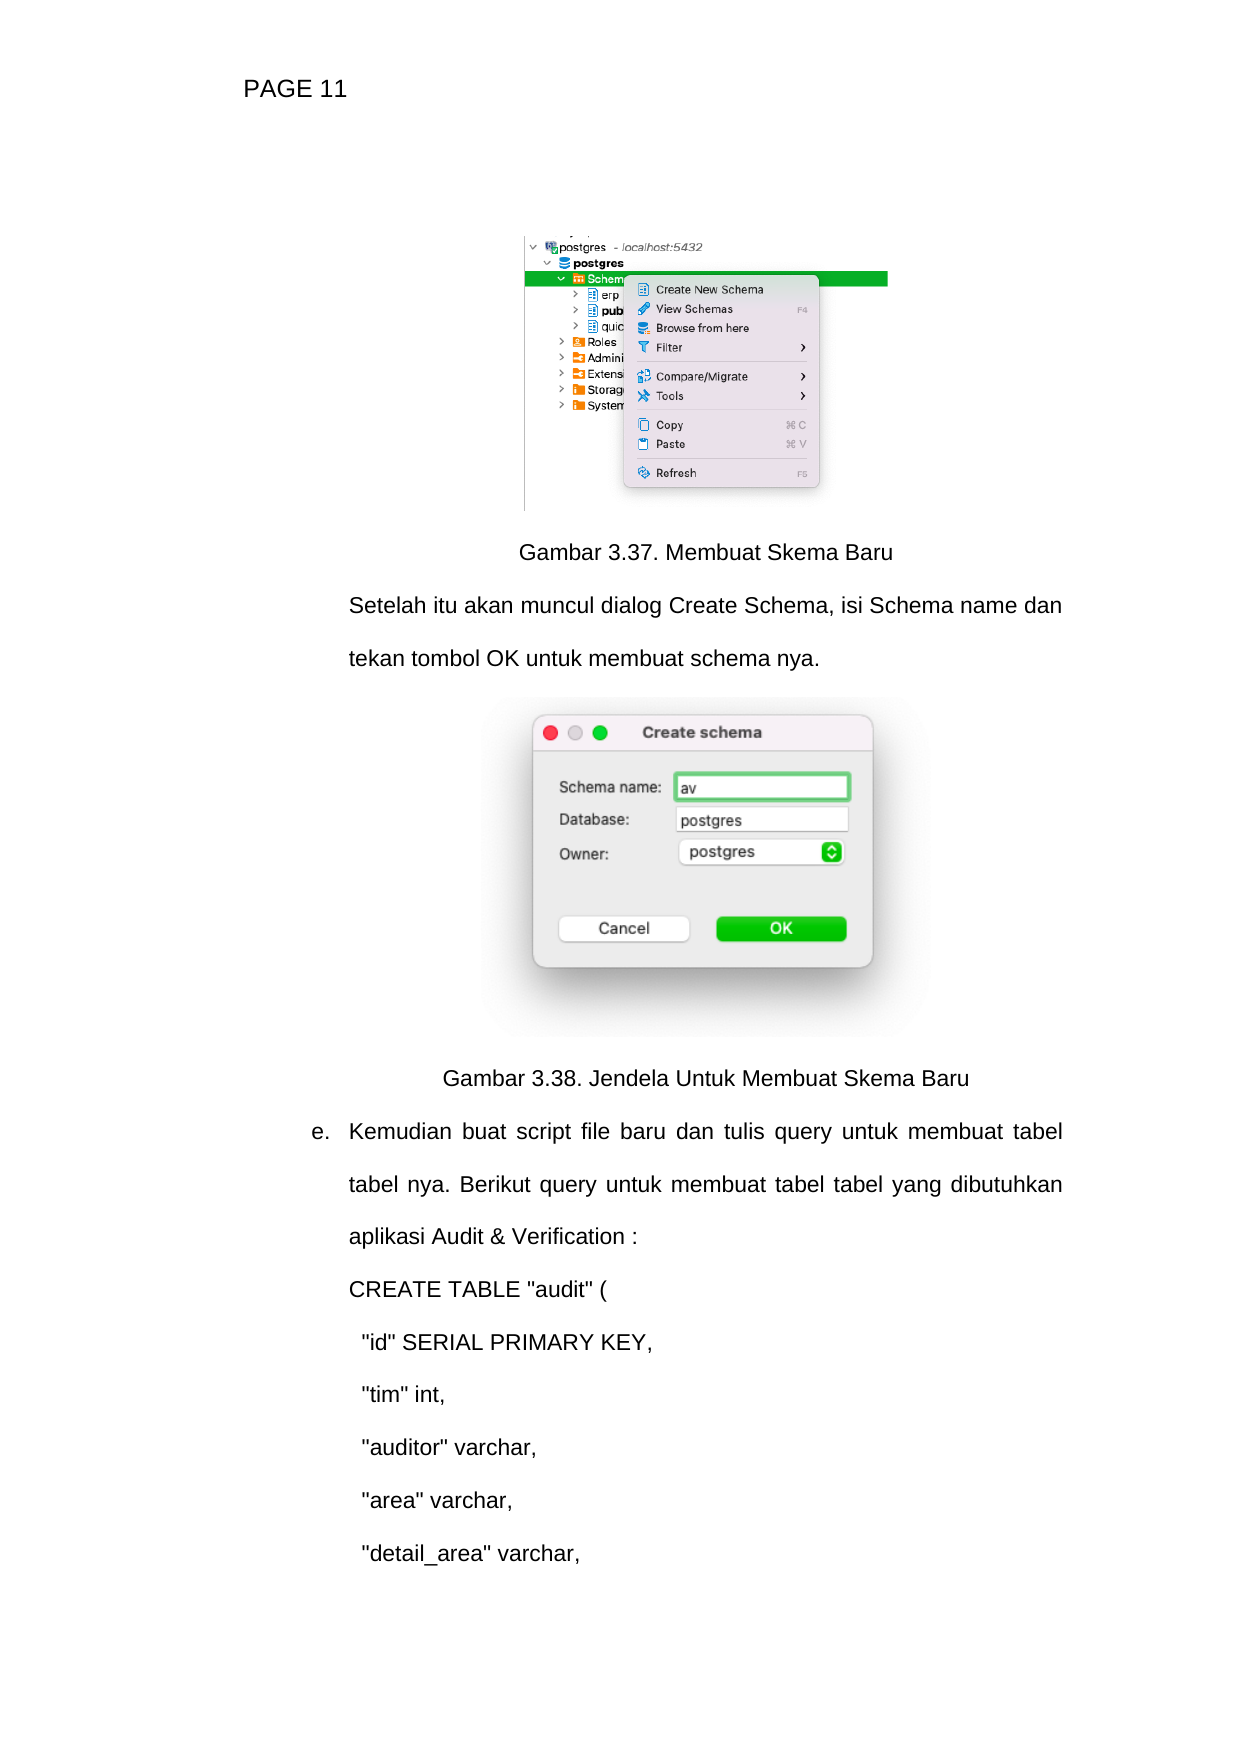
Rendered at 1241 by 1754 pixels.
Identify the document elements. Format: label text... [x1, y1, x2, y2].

picture [524, 236, 888, 511]
title Setelah itu akan muncul dialog Create Schema, isi Schema name dan tekan tombol OK untuk membuat schema nya. [349, 592, 1063, 671]
title "id" SERIAL PRIMARY KEY, [349, 1329, 1063, 1355]
title "area" varchar, [349, 1487, 1063, 1513]
text Gambar 3.38. Jendela Untuk Membuat Skema Baru [349, 1065, 1063, 1091]
title "auditor" varchar, [349, 1434, 1063, 1460]
title Kemudian buat script file baru dan tulis query untuk membuat tabel tabel nya. Berikut query untuk membuat tabel tabel yang dibutuhkan aplikasi Audit & Verification : [311, 1118, 1063, 1249]
picture [480, 697, 931, 1037]
text Gambar 3.37. Membuat Skema Baru [349, 539, 1063, 566]
title "detail_area" varchar, [349, 1539, 1063, 1566]
title CREATE TABLE "audit" ( [349, 1276, 1063, 1302]
title "tim" int, [349, 1381, 1063, 1408]
